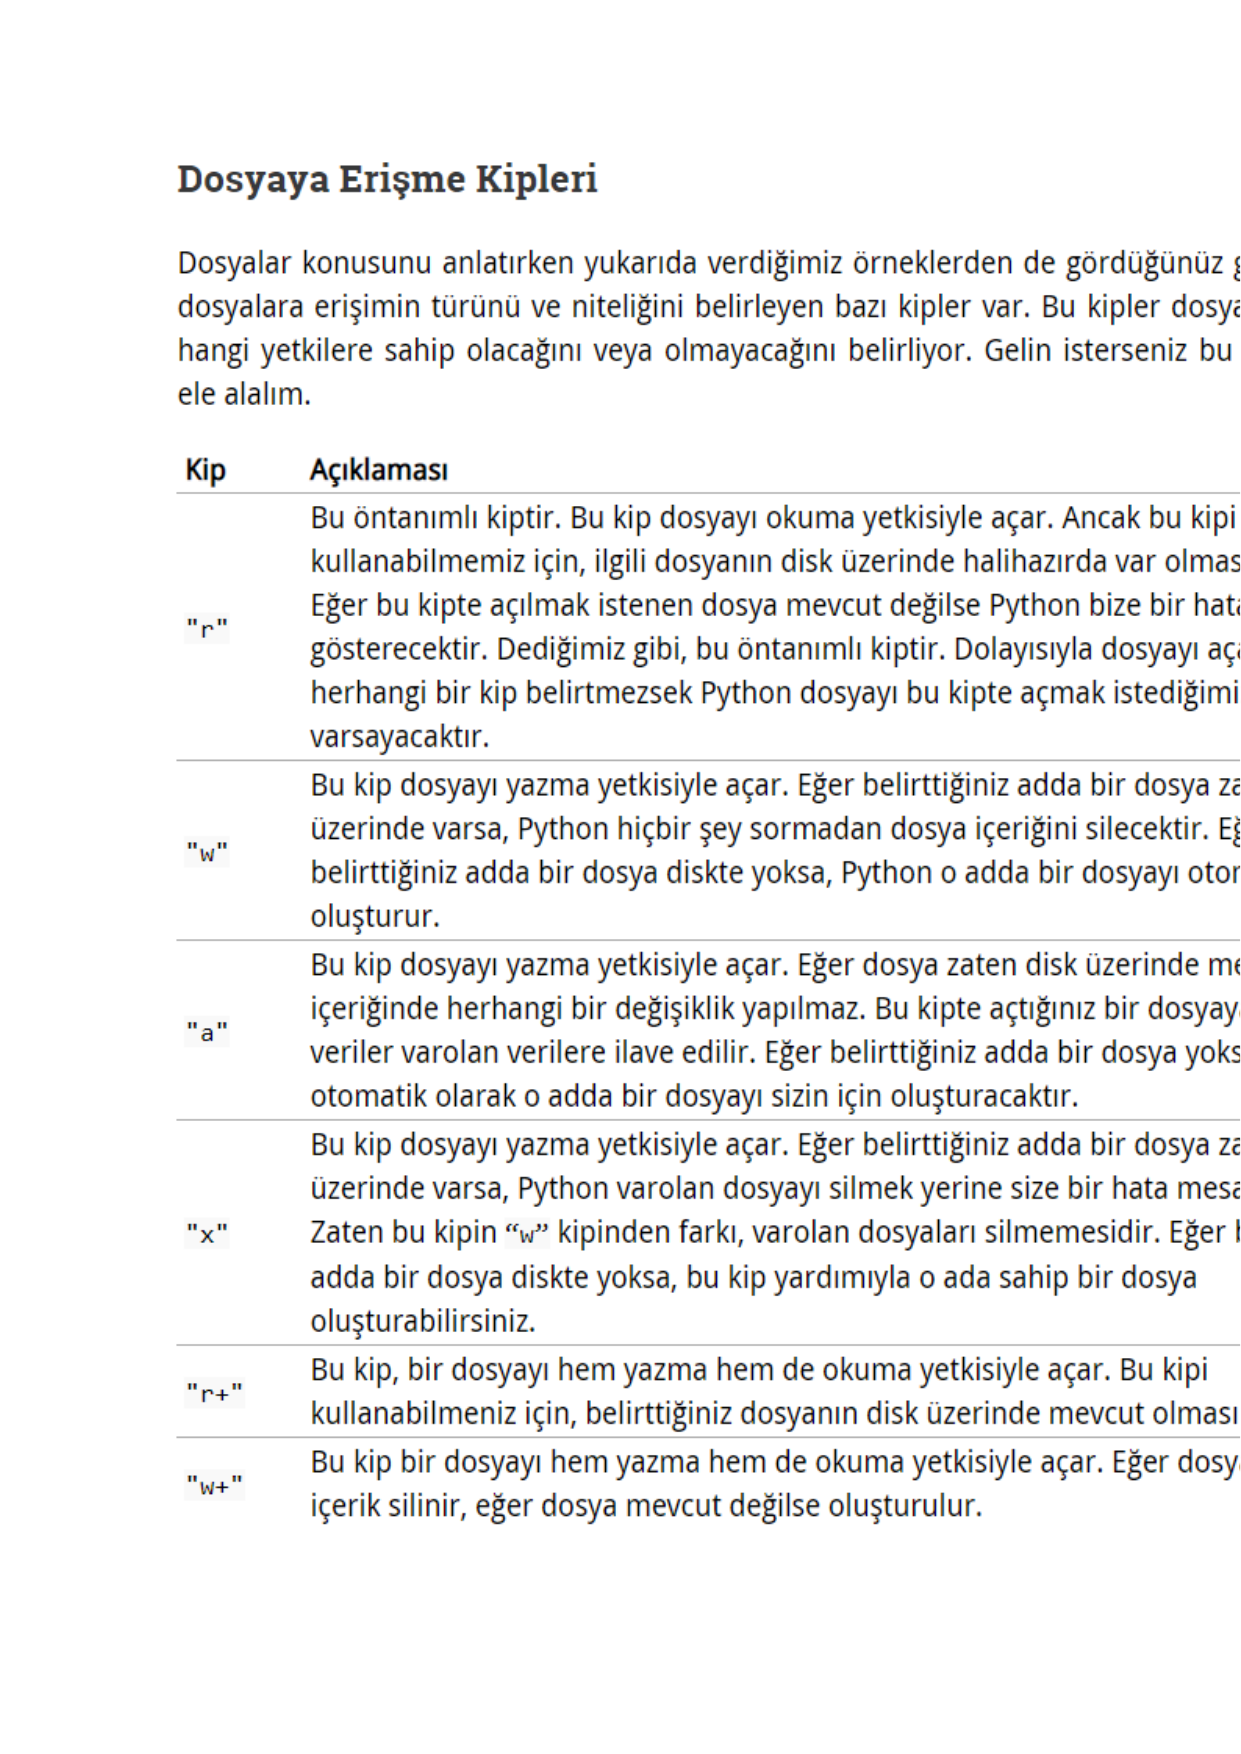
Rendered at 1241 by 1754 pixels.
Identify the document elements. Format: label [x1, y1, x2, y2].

picture [147, 147, 1241, 1529]
